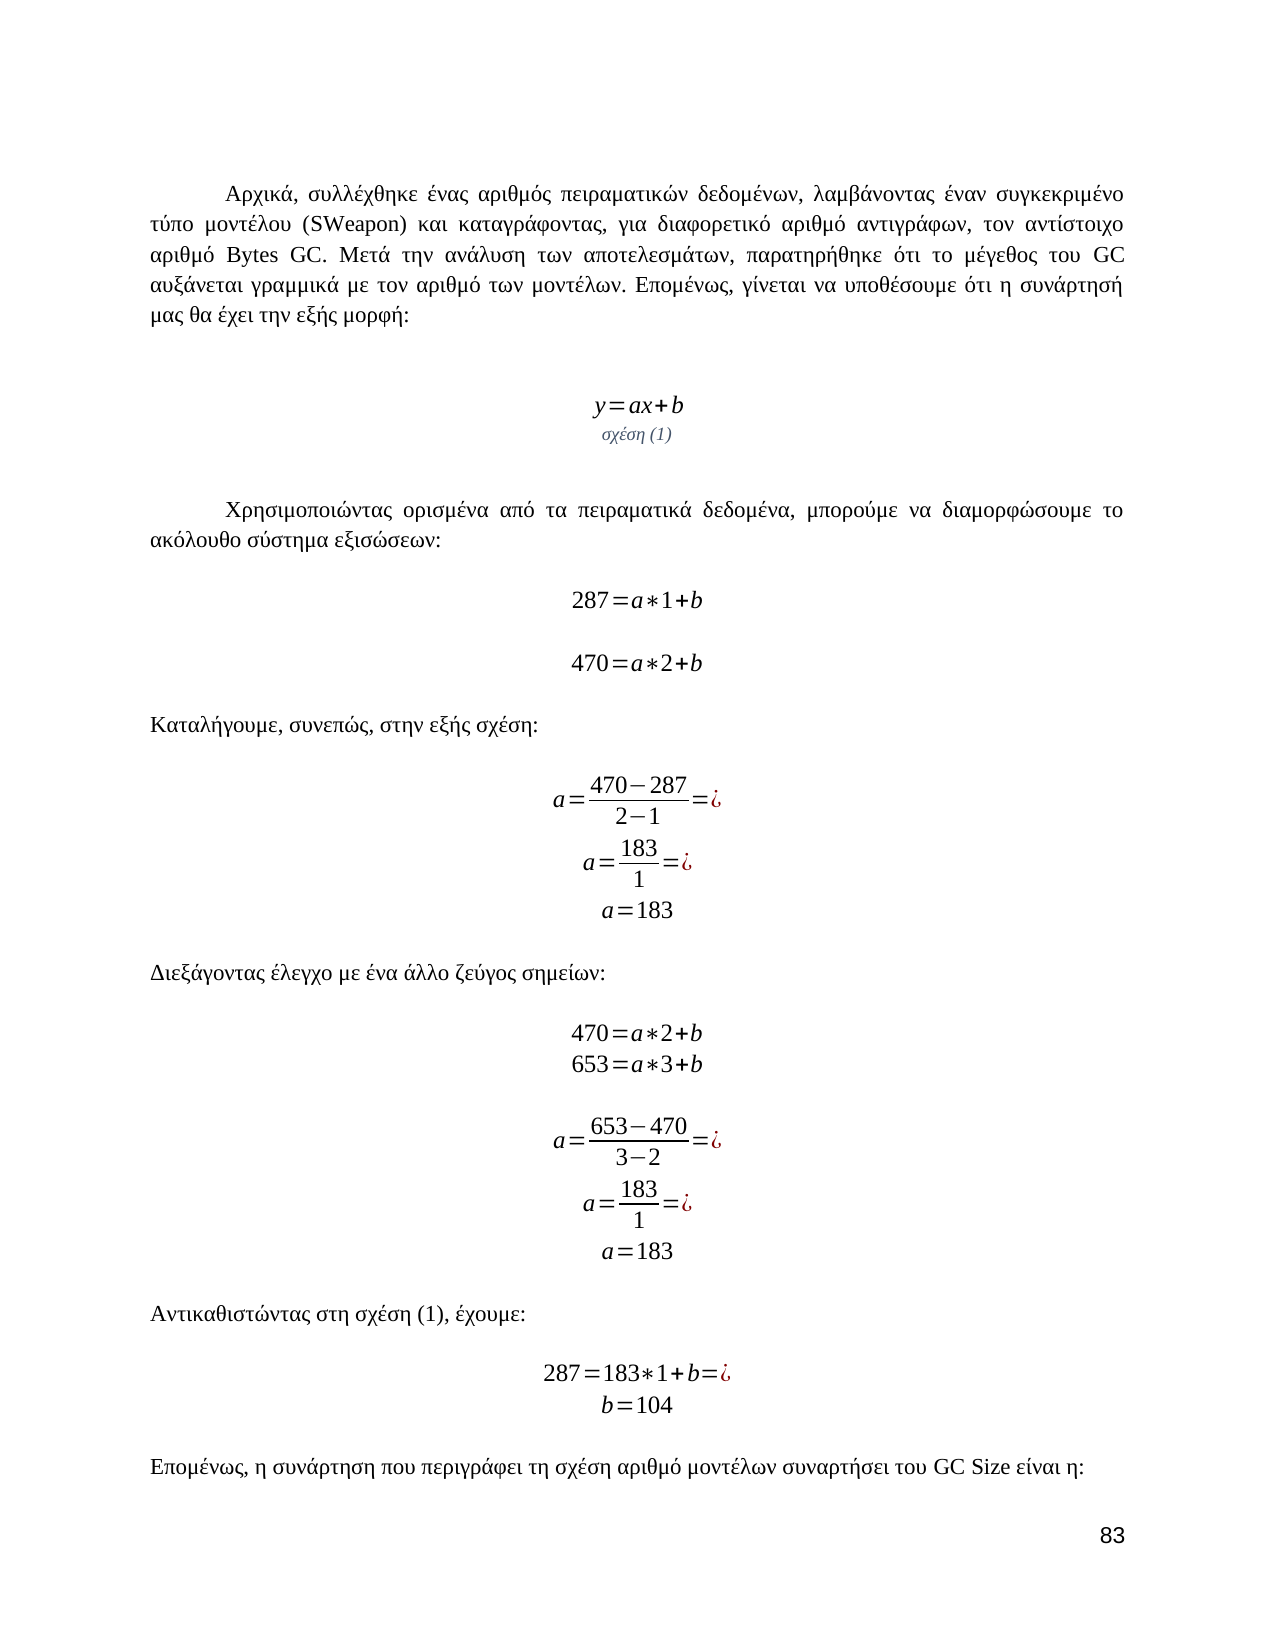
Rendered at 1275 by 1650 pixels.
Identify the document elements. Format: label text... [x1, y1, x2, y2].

text Καταλήγουμε, συνεπώς, στην εξής σχέση: [150, 711, 1125, 737]
text Επομένως, η συνάρτηση που περιγράφει τη σχέση αριθμό μοντέλων συναρτήσει του GC Size είναι η: [150, 1453, 1125, 1479]
text Χρησιμοποιώντας ορισμένα από τα πειραματικά δεδομένα, μπορούμε να διαμορφώσουμε το ακόλουθο σύστημα εξισώσεων: [150, 496, 1125, 552]
text σχέση (1) [150, 423, 1125, 445]
text Αντικαθιστώντας στη σχέση (1), έχουμε: [150, 1299, 1125, 1326]
text Αρχικά, συλλέχθηκε ένας αριθμός πειραματικών δεδομένων, λαμβάνοντας έναν συγκεκριμένο τύπο μοντέλου (SWeapon) και καταγράφοντας, για διαφορετικό αριθμό αντιγράφων, τον αντίστοιχο αριθμό Bytes GC. Μετά την ανάλυση των αποτελεσμάτων, παρατηρήθηκε ότι το μέγεθος του GC αυξάνεται γραμμικά με τον αριθμό των μοντέλων. Επομένως, γίνεται να υποθέσουμε ότι η συνάρτησή μας θα έχει την εξής μορφή: [150, 180, 1125, 327]
text Διεξάγοντας έλεγχο με ένα άλλο ζεύγος σημείων: [150, 959, 1125, 985]
